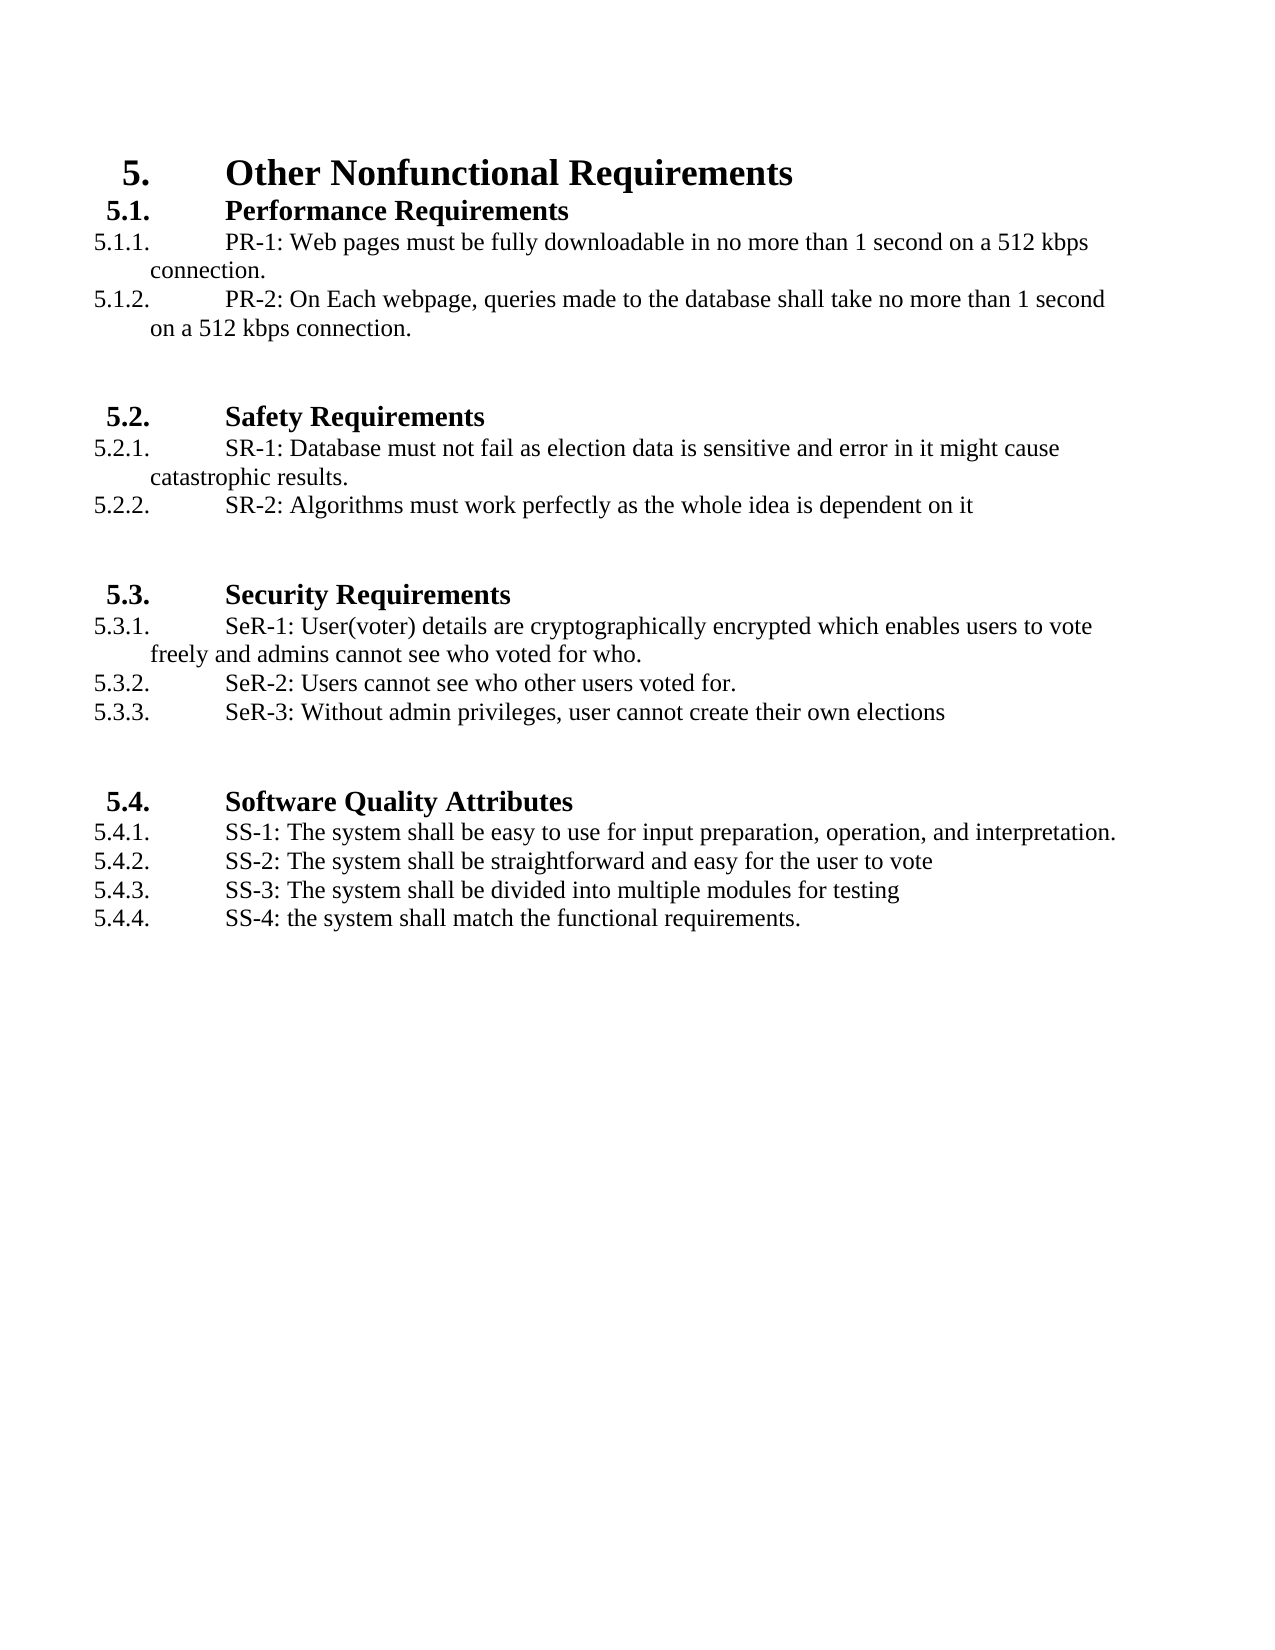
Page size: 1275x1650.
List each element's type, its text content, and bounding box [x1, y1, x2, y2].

subtitle Security Requirements [150, 577, 1125, 611]
subtitle Software Quality Attributes [150, 784, 1125, 817]
list SR-1: Database must not fail as election data is sensitive and error in it might cause catastrophic results. [150, 433, 1125, 491]
list SeR-1: User(voter) details are cryptographically encrypted which enables users to vote freely and admins cannot see who voted for who. [150, 611, 1125, 668]
subtitle Safety Requirements [150, 399, 1125, 433]
list SS-3: The system shall be divided into multiple modules for testing [150, 875, 1125, 903]
list SS-1: The system shall be easy to use for input preparation, operation, and interpretation. [150, 817, 1125, 846]
list SR-2: Algorithms must work perfectly as the whole idea is dependent on it [150, 491, 1125, 519]
list SS-4: the system shall match the functional requirements. [150, 903, 1125, 932]
list PR-1: Web pages must be fully downloadable in no more than 1 second on a 512 kbps connection. [150, 227, 1125, 284]
list SeR-2: Users cannot see who other users voted for. [150, 668, 1125, 697]
subtitle Performance Requirements [150, 193, 1125, 227]
list Other Nonfunctional Requirements [150, 150, 1125, 193]
list PR-2: On Each webpage, queries made to the database shall take no more than 1 second on a 512 kbps connection. [150, 284, 1125, 342]
list SeR-3: Without admin privileges, user cannot create their own elections [150, 697, 1125, 726]
list SS-2: The system shall be straightforward and easy for the user to vote [150, 846, 1125, 875]
